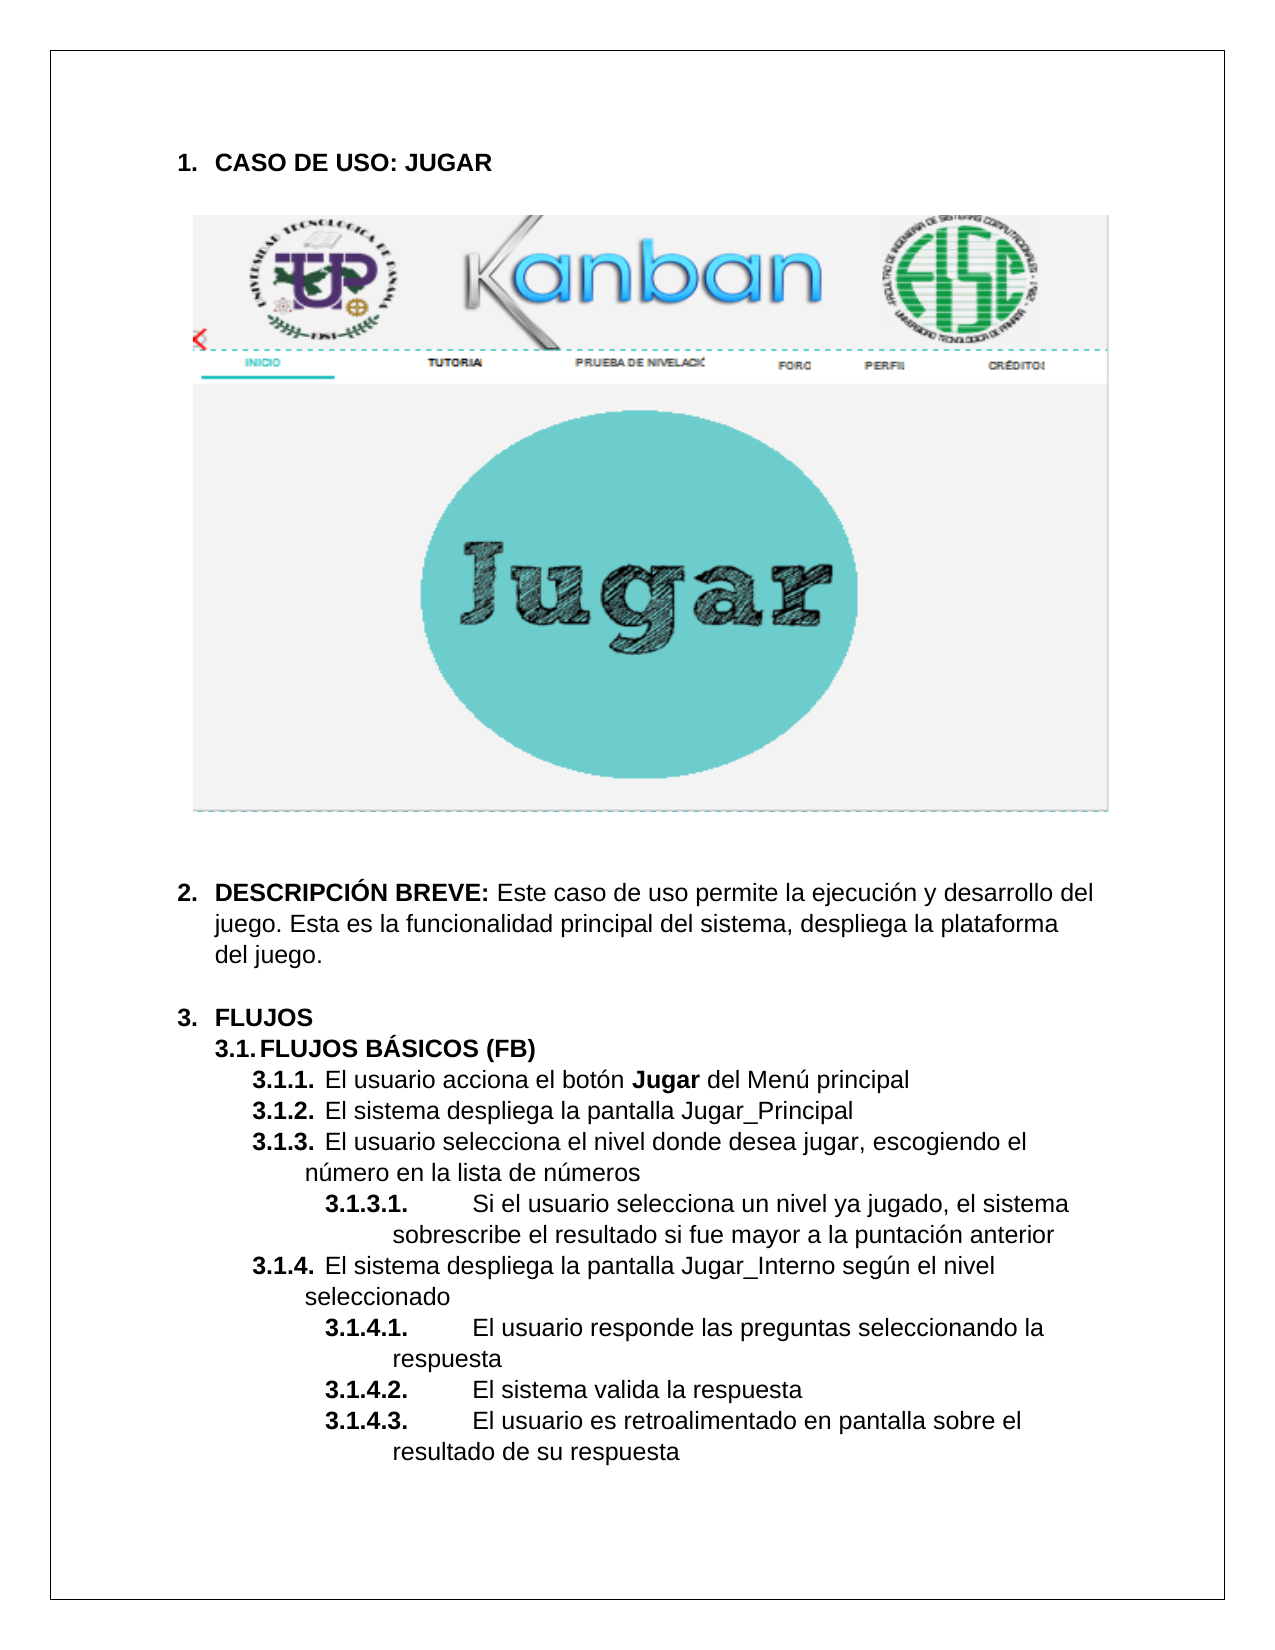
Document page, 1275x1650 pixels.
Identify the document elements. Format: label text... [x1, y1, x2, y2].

list El usuario selecciona el nivel donde desea jugar, escogiendo el número en la lista de números [252, 1127, 1098, 1186]
list FLUJOS [177, 1002, 1098, 1031]
list CASO DE USO: JUGAR [177, 147, 1098, 176]
picture [192, 215, 1109, 812]
list El sistema valida la respuesta [325, 1375, 1098, 1404]
list El usuario es retroalimentado en pantalla sobre el resultado de su respuesta [325, 1406, 1098, 1466]
list El usuario acciona el botón Jugar del Menú principal [252, 1064, 1098, 1093]
list DESCRIPCIÓN BREVE: Este caso de uso permite la ejecución y desarrollo del juego. Esta es la funcionalidad principal del sistema, despliega la plataforma del juego. [177, 878, 1098, 969]
list FLUJOS BÁSICOS (FB) [214, 1033, 1098, 1062]
list El sistema despliega la pantalla Jugar_Interno según el nivel seleccionado [252, 1251, 1098, 1311]
list Si el usuario selecciona un nivel ya jugado, el sistema sobrescribe el resultado si fue mayor a la puntación anterior [325, 1189, 1098, 1248]
list El sistema despliega la pantalla Jugar_Principal [252, 1096, 1098, 1124]
list El usuario responde las preguntas seleccionando la respuesta [325, 1313, 1098, 1373]
